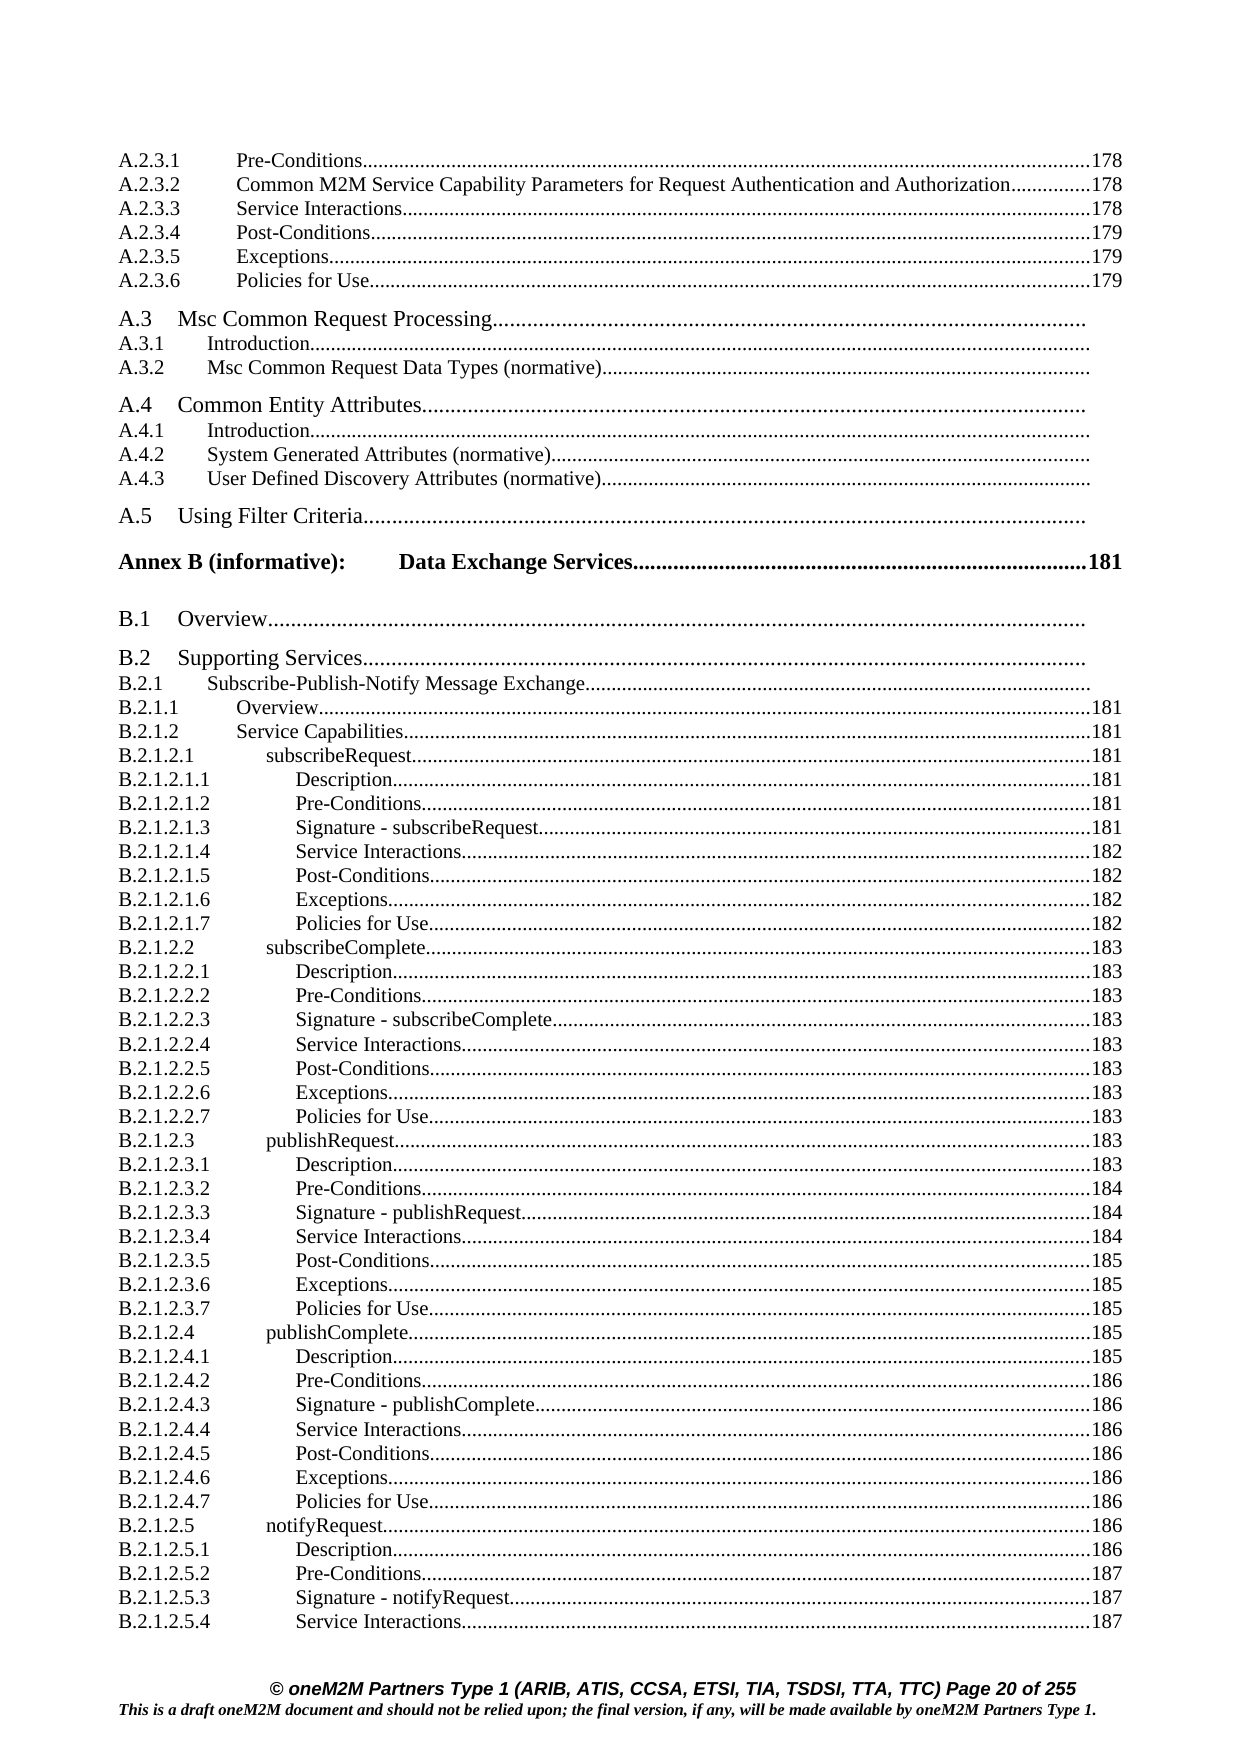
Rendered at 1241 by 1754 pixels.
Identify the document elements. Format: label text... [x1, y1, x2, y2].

text B.2.1 Subscribe-Publish-Notify Message Exchange 181 [118, 671, 1078, 694]
text B.2.1.2.5.1 Description 186 [118, 1537, 1122, 1561]
text B.1 Overview 181 [118, 605, 1078, 632]
text B.2.1.2.2.1 Description 183 [118, 959, 1122, 983]
text A.4.2 System Generated Attributes (normative) 180 [118, 442, 1078, 466]
text B.2.1.2.3.5 Post-Conditions 185 [118, 1248, 1122, 1272]
text A.2.3.1 Pre-Conditions 178 [118, 148, 1122, 172]
text B.2.1.2.1.5 Post-Conditions 182 [118, 863, 1122, 887]
text B.2.1.2 Service Capabilities 181 [118, 719, 1122, 743]
text A.3.1 Introduction 179 [118, 331, 1078, 355]
text B.2.1.2.2.5 Post-Conditions 183 [118, 1056, 1122, 1079]
text B.2.1.2.4.1 Description 185 [118, 1344, 1122, 1368]
text A.2.3.4 Post-Conditions 179 [118, 220, 1122, 244]
text B.2.1.2.4.6 Exceptions 186 [118, 1464, 1122, 1489]
text B.2.1.2.1.7 Policies for Use 182 [118, 911, 1122, 935]
text B.2.1.2.2.3 Signature - subscribeComplete 183 [118, 1007, 1122, 1031]
text B.2.1.2.3.7 Policies for Use 185 [118, 1296, 1122, 1320]
text B.2.1.2.4.7 Policies for Use 186 [118, 1489, 1122, 1513]
text B.2.1.2.1.4 Service Interactions 182 [118, 839, 1122, 863]
text B.2.1.2.5.4 Service Interactions 187 [118, 1609, 1122, 1633]
text B.2.1.2.4.5 Post-Conditions 186 [118, 1441, 1122, 1464]
text A.3 Msc Common Request Processing 179 [118, 304, 1078, 331]
text A.5 Using Filter Criteria 180 [118, 503, 1078, 529]
text A.3.2 Msc Common Request Data Types (normative) 179 [118, 355, 1078, 379]
text B.2.1.1 Overview 181 [118, 694, 1122, 719]
text B.2.1.2.3.3 Signature - publishRequest 184 [118, 1200, 1122, 1224]
text A.4.3 User Defined Discovery Attributes (normative) 180 [118, 466, 1078, 490]
text B.2.1.2.2.6 Exceptions 183 [118, 1079, 1122, 1104]
text B.2.1.2.1.2 Pre-Conditions 181 [118, 791, 1122, 815]
text B.2.1.2.4 publishComplete 185 [118, 1320, 1122, 1344]
text B.2.1.2.4.4 Service Interactions 186 [118, 1416, 1122, 1441]
text A.2.3.2 Common M2M Service Capability Parameters for Request Authentication and Authorization 178 [118, 172, 1122, 196]
text A.4 Common Entity Attributes 180 [118, 392, 1078, 418]
text B.2.1.2.3.1 Description 183 [118, 1152, 1122, 1176]
text B.2.1.2.2.4 Service Interactions 183 [118, 1031, 1122, 1056]
text Annex B (informative): Data Exchange Services 181 [118, 548, 1122, 574]
text B.2.1.2.1.3 Signature - subscribeRequest 181 [118, 815, 1122, 839]
text A.4.1 Introduction 180 [118, 418, 1078, 442]
text B.2.1.2.5.2 Pre-Conditions 187 [118, 1561, 1122, 1585]
text A.2.3.6 Policies for Use 179 [118, 268, 1122, 292]
text B.2.1.2.2.7 Policies for Use 183 [118, 1104, 1122, 1128]
text B.2.1.2.4.2 Pre-Conditions 186 [118, 1368, 1122, 1392]
text A.2.3.5 Exceptions 179 [118, 244, 1122, 268]
text B.2.1.2.3.6 Exceptions 185 [118, 1272, 1122, 1296]
text B.2 Supporting Services 181 [118, 644, 1078, 671]
text B.2.1.2.4.3 Signature - publishComplete 186 [118, 1392, 1122, 1416]
text B.2.1.2.1 subscribeRequest 181 [118, 743, 1122, 767]
text B.2.1.2.2.2 Pre-Conditions 183 [118, 983, 1122, 1007]
text B.2.1.2.3.2 Pre-Conditions 184 [118, 1176, 1122, 1200]
text B.2.1.2.3.4 Service Interactions 184 [118, 1224, 1122, 1248]
text A.2.3.3 Service Interactions 178 [118, 196, 1122, 220]
text B.2.1.2.2 subscribeComplete 183 [118, 935, 1122, 959]
text B.2.1.2.1.1 Description 181 [118, 767, 1122, 791]
text B.2.1.2.5.3 Signature - notifyRequest 187 [118, 1585, 1122, 1609]
text B.2.1.2.1.6 Exceptions 182 [118, 887, 1122, 911]
text B.2.1.2.3 publishRequest 183 [118, 1128, 1122, 1152]
text B.2.1.2.5 notifyRequest 186 [118, 1513, 1122, 1537]
